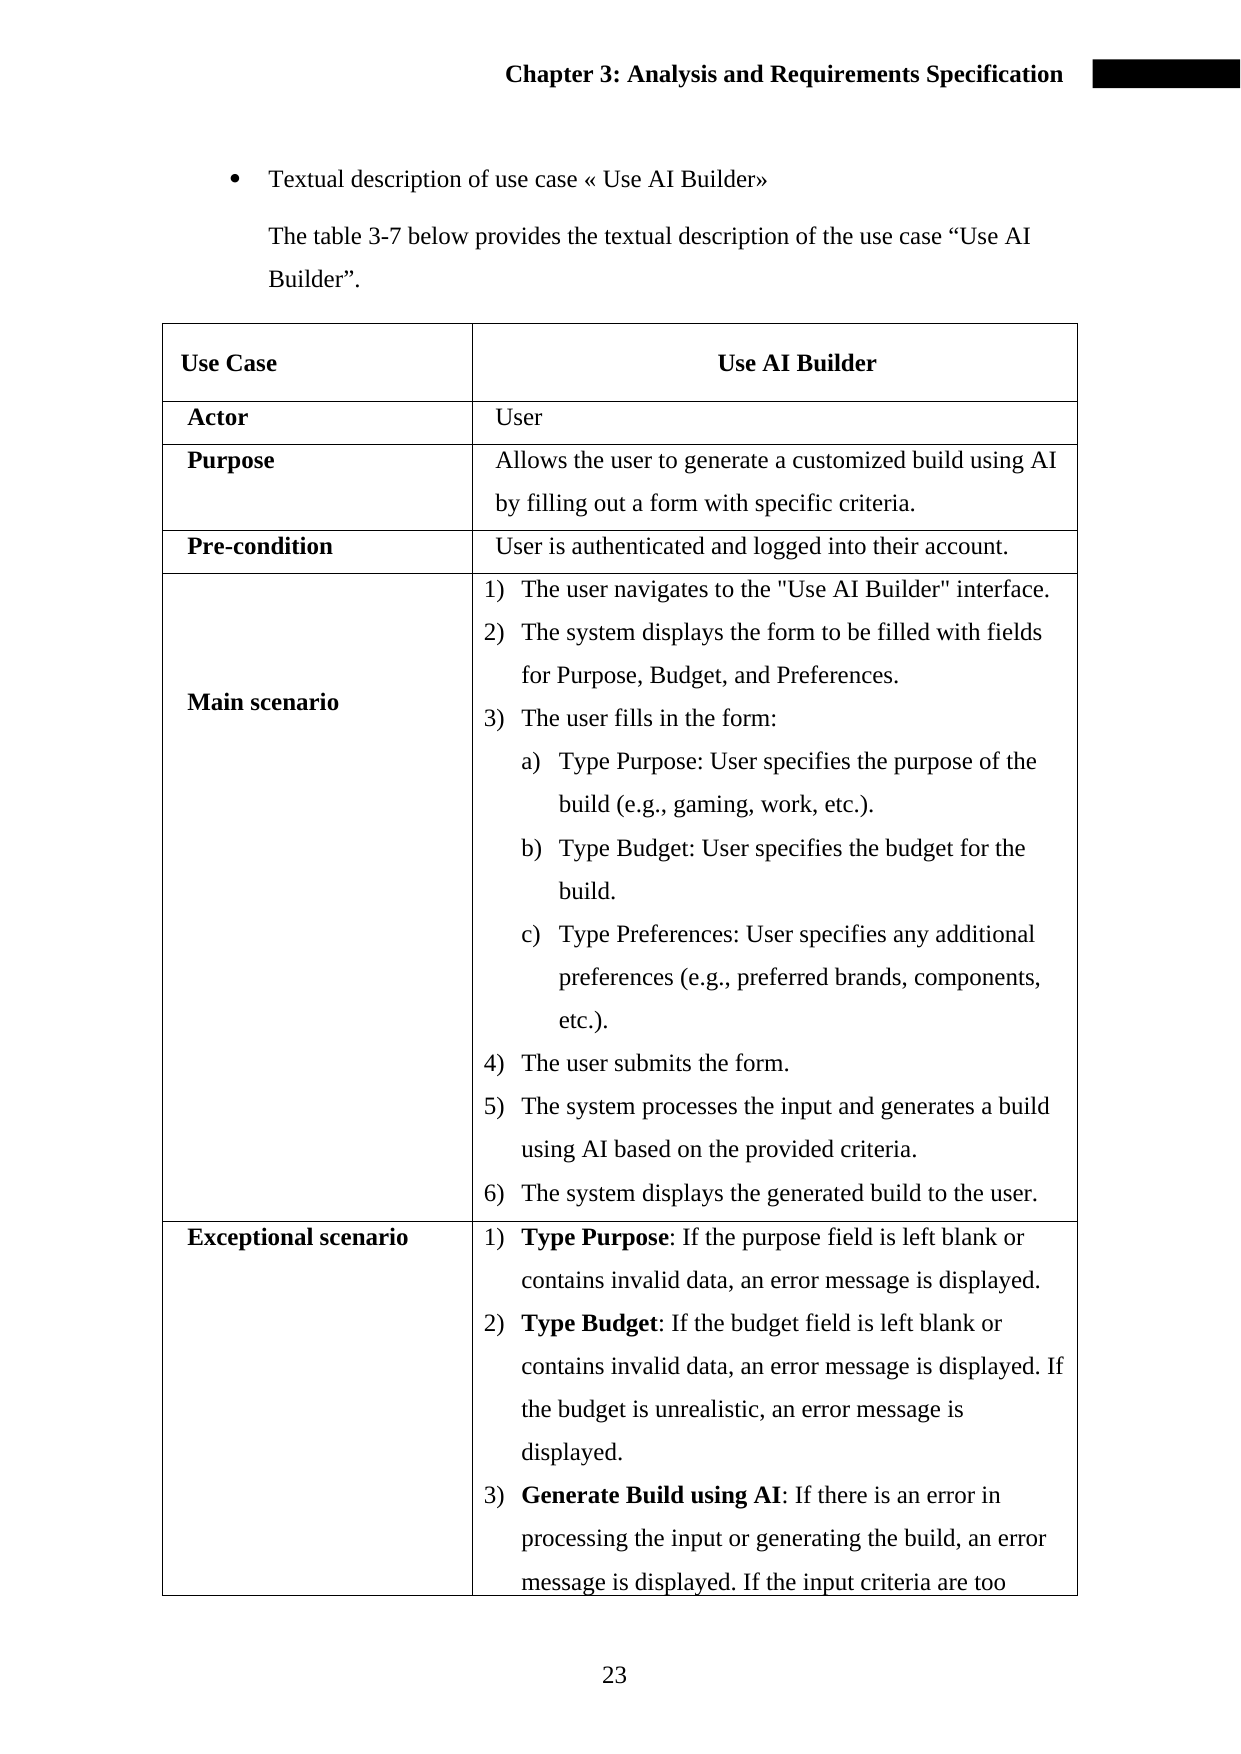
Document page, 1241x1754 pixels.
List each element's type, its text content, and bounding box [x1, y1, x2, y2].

table_cell User is authenticated and logged into their account. [473, 531, 1077, 573]
table_cell User [473, 402, 1077, 444]
table_cell Main scenario [163, 574, 472, 1221]
table_header Use AI Builder [473, 324, 1077, 401]
table_cell Purpose [163, 445, 472, 530]
list Textual description of use case « Use AI Builder» [231, 164, 1037, 193]
table_cell Pre-condition [163, 531, 472, 573]
table_cell Allows the user to generate a customized build using AI by filling out a form with specific criteria. [473, 445, 1077, 530]
text The table 3-7 below provides the textual description of the use case “Use AI Builder”. [268, 221, 1037, 293]
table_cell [473, 1222, 1077, 1595]
table_header Use Case [163, 324, 472, 401]
table_cell The user navigates to the "Use AI Builder" interface. The system displays the form to be filled with fields for Purpose, Budget, and Preferences. The user fills in the form: Type Purpose: User specifies the purpose of the build (e.g., gaming, work, etc.). Type Budget: User specifies the budget for the build. Type Preferences: User specifies any additional preferences (e.g., preferred brands, components, etc.). The user submits the form. The system processes the input and generates a build using AI based on the provided criteria. The system displays the generated build to the user. [473, 574, 1077, 1221]
table_cell Actor [163, 402, 472, 444]
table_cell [163, 1222, 472, 1595]
